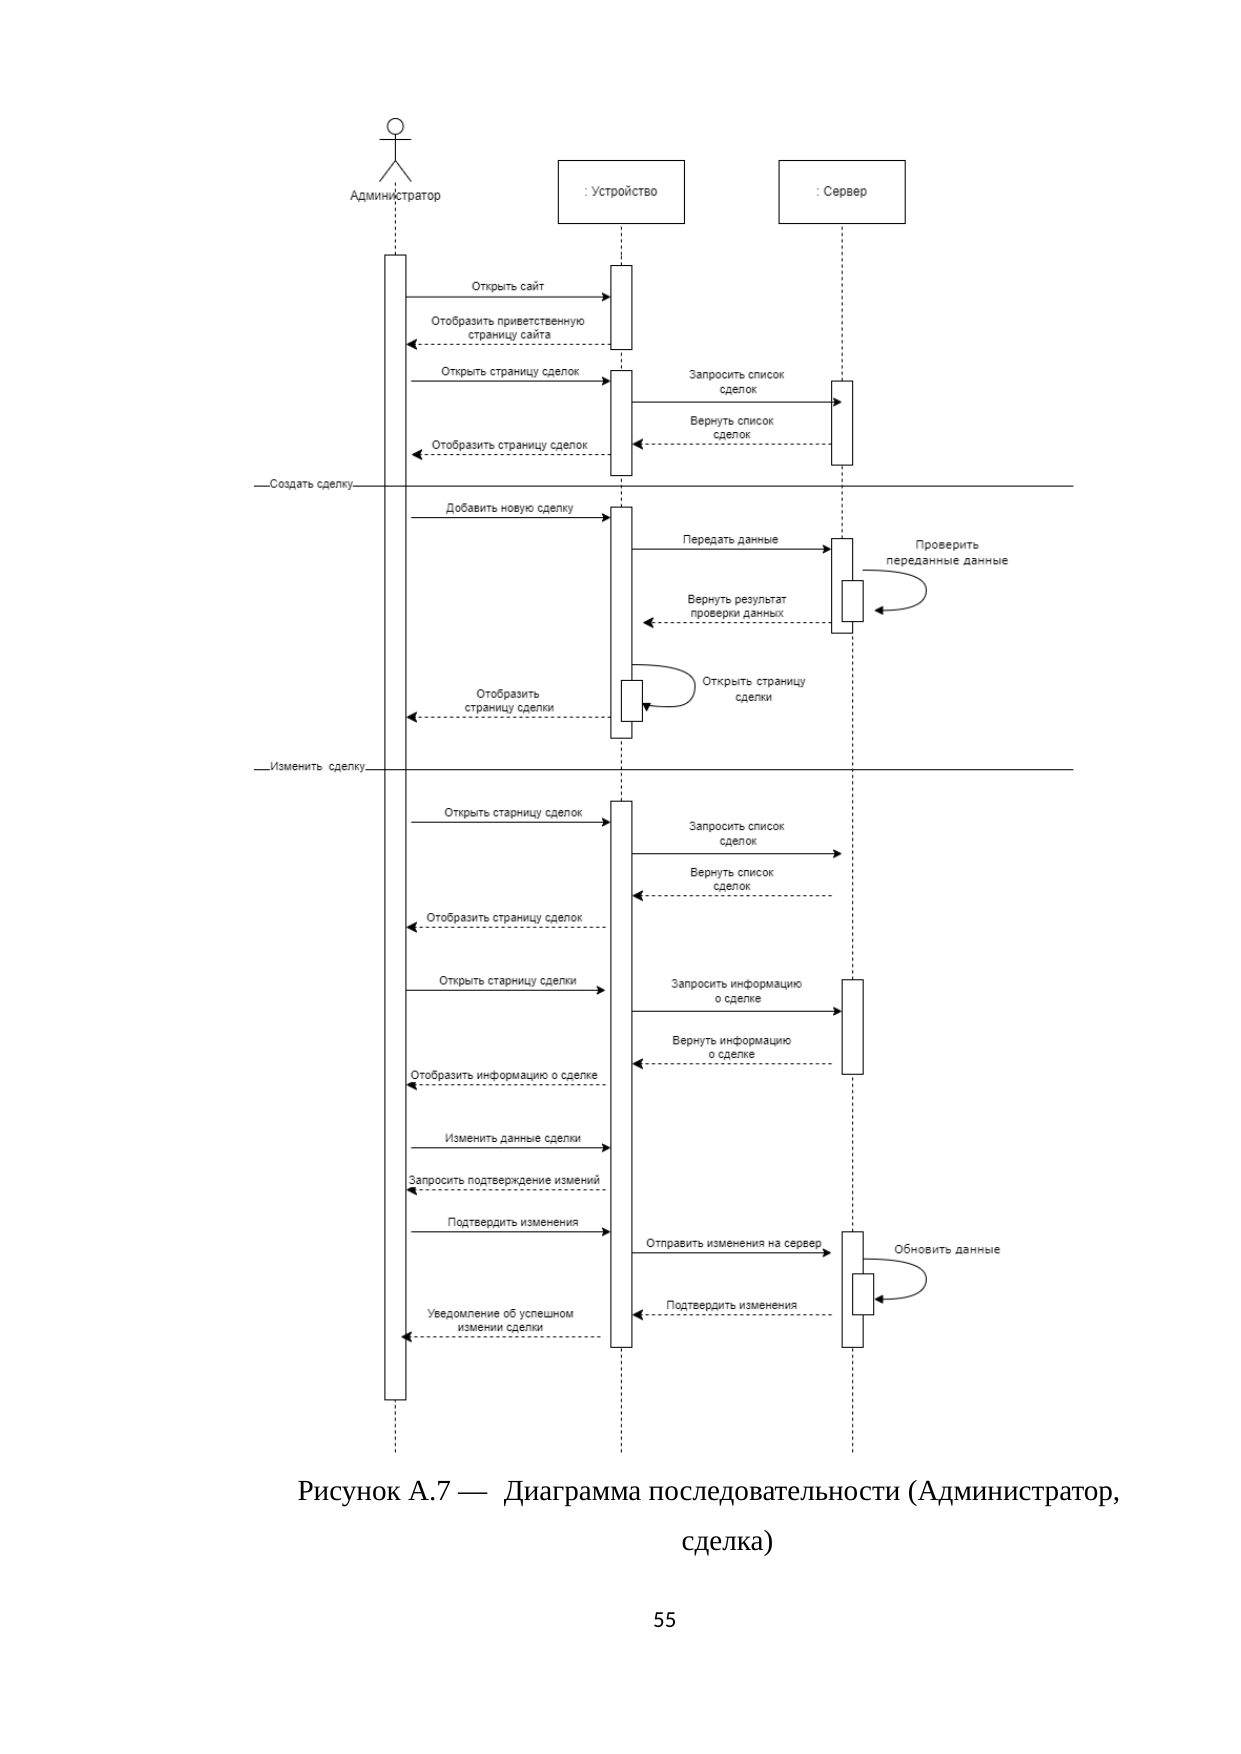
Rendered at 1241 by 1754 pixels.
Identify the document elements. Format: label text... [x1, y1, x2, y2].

text Диаграмма последовательности (Администратор, сделка) [266, 1473, 1152, 1557]
picture [253, 118, 1075, 1454]
